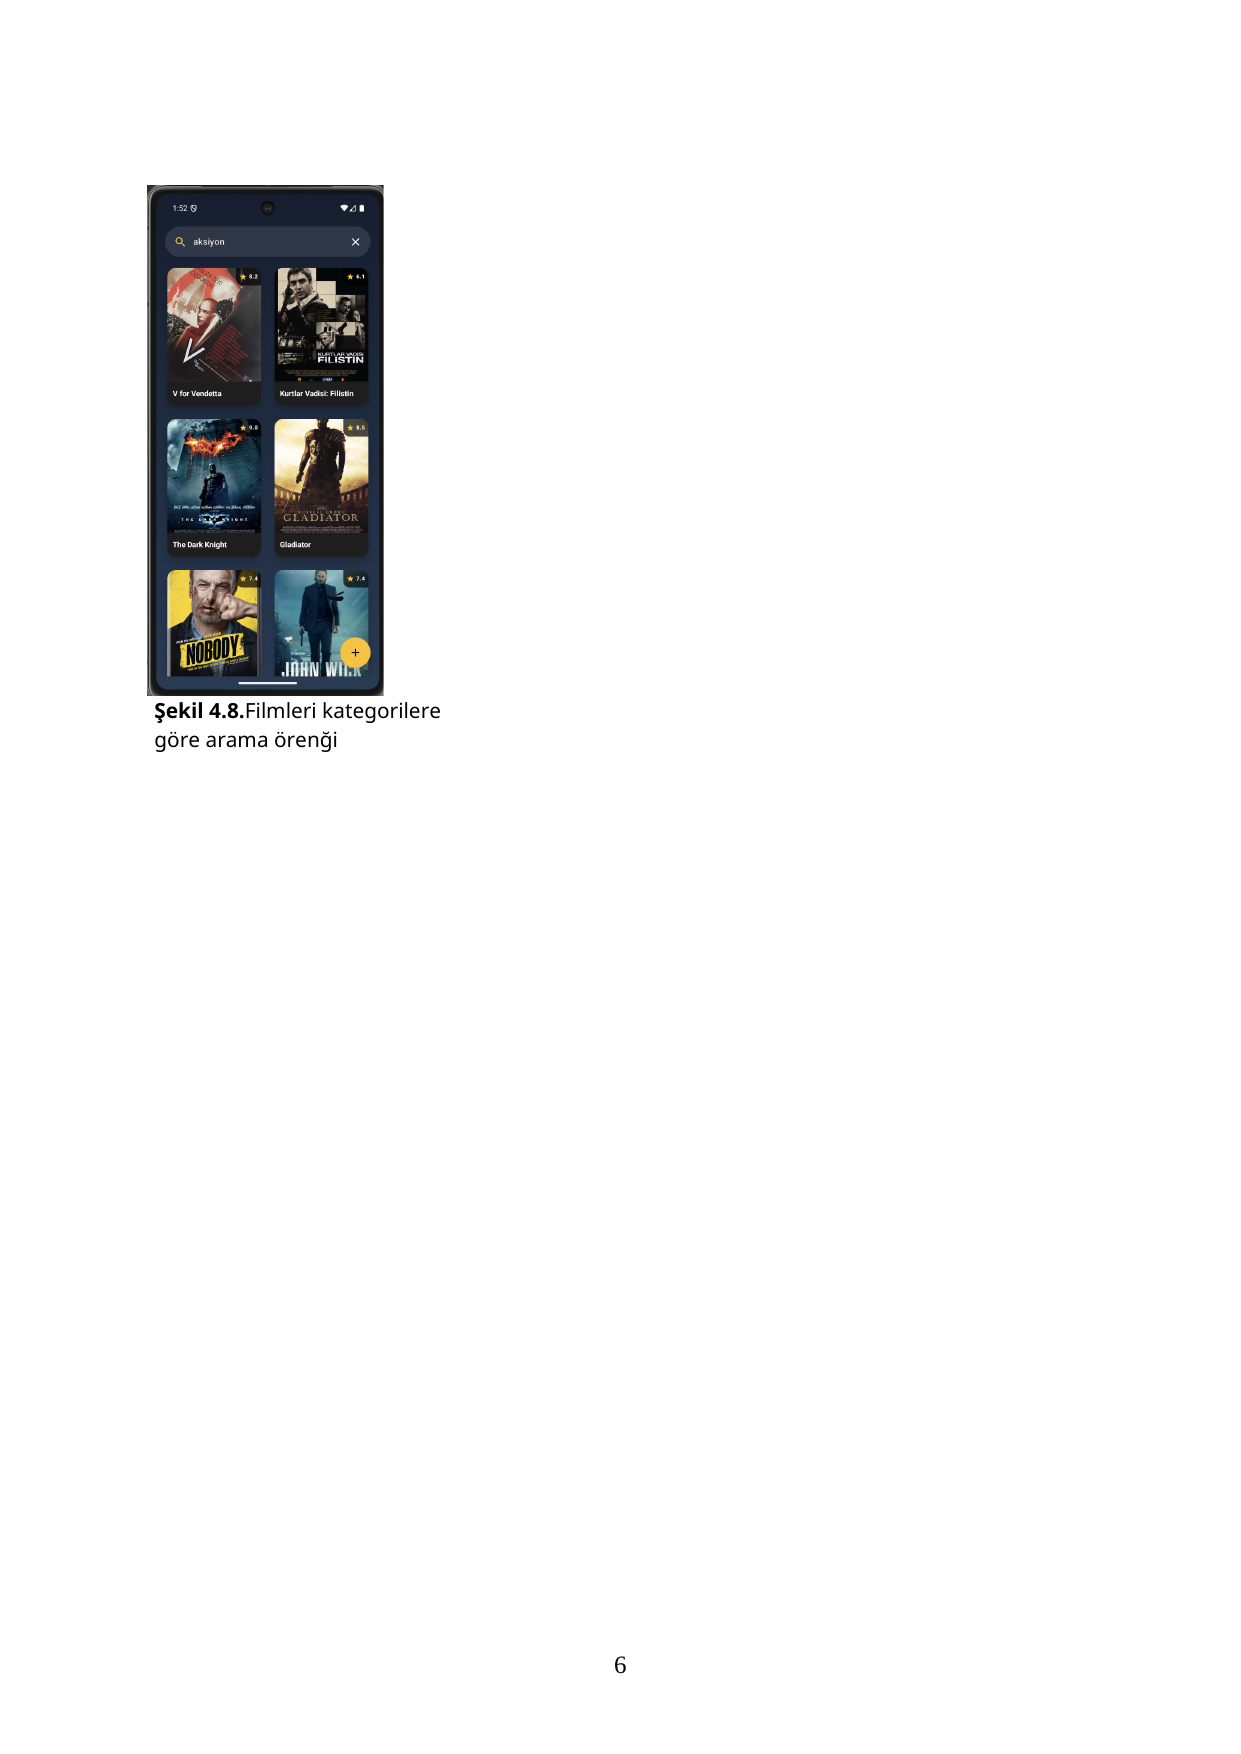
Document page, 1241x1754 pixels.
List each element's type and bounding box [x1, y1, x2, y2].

picture [146, 185, 384, 696]
